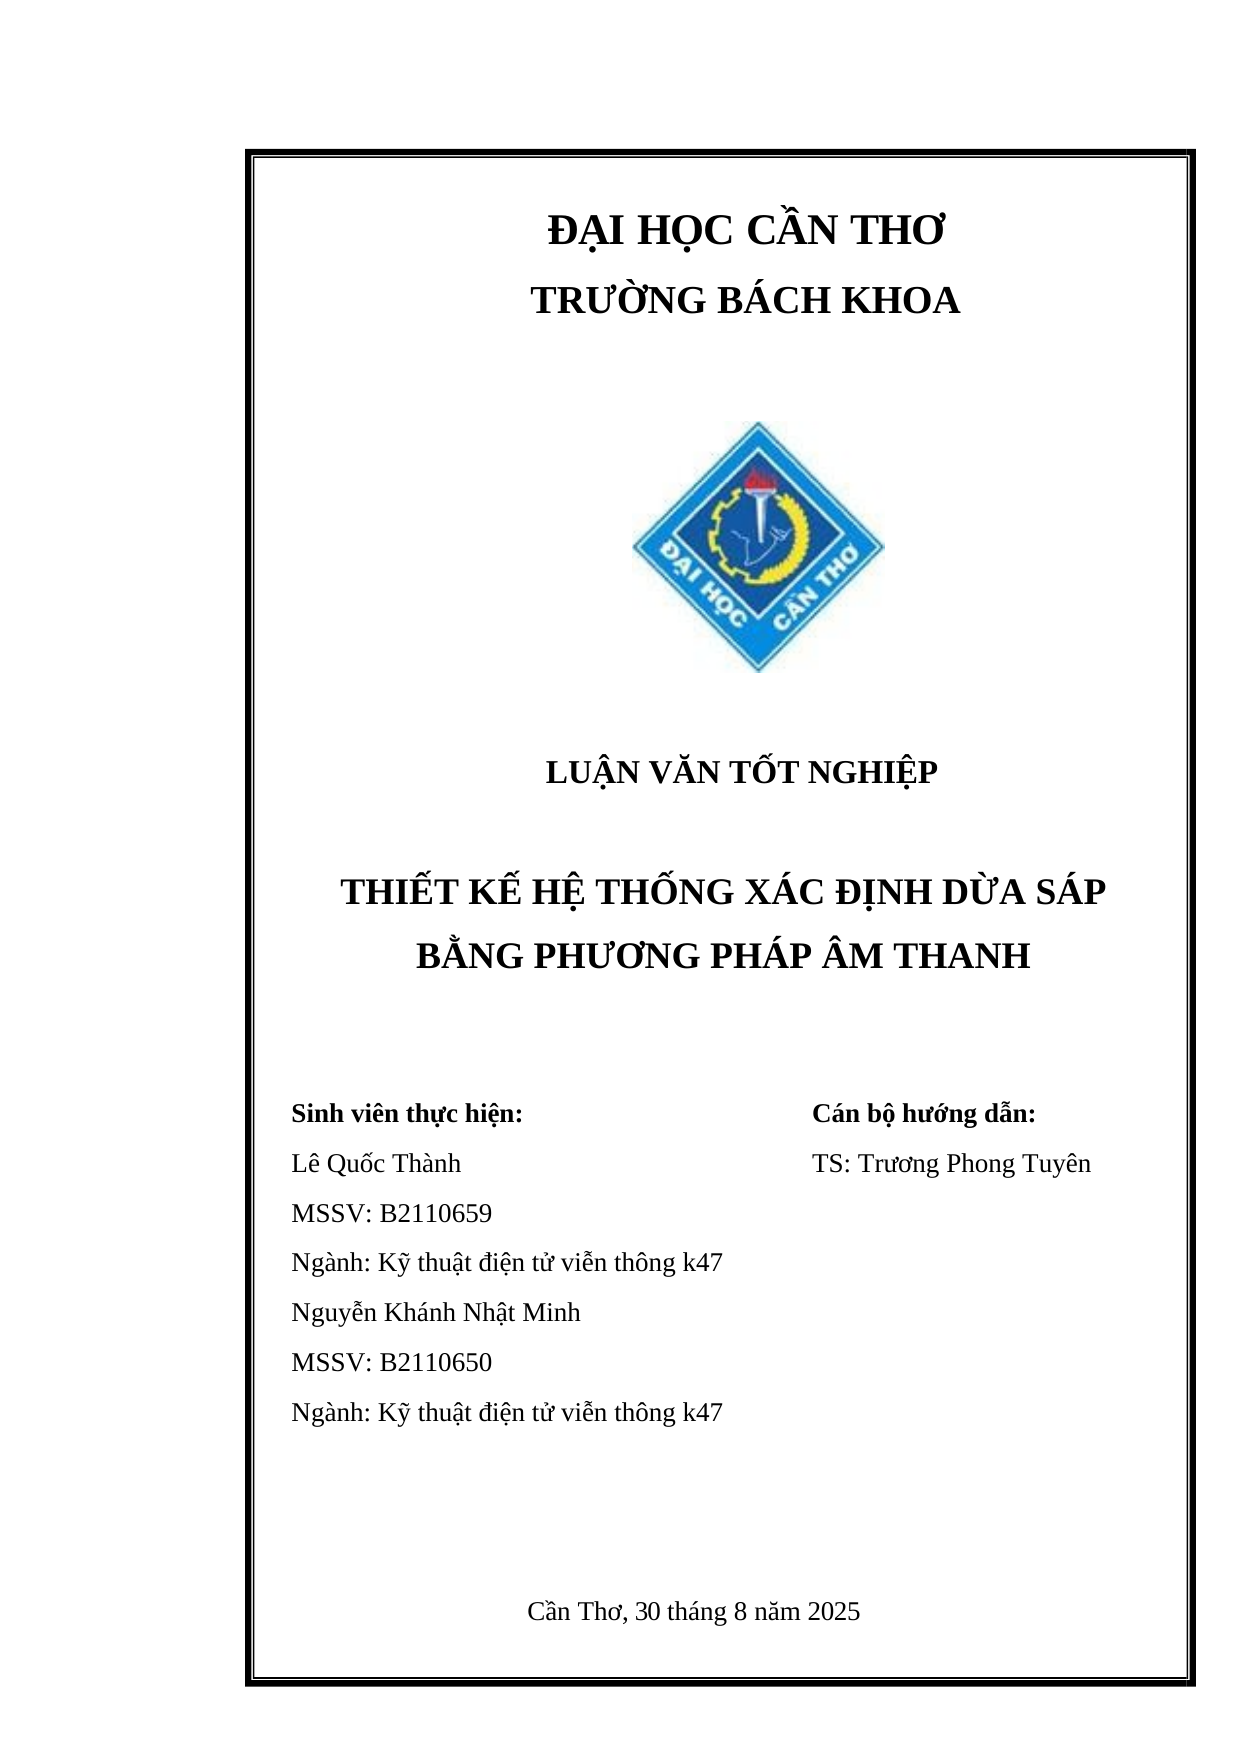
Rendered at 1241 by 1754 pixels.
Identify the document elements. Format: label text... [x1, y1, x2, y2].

text BẰNG PHƯƠNG PHÁP ÂM THANH [266, 933, 1122, 977]
text THIẾT KẾ HỆ THỐNG XÁC ĐỊNH DỪA SÁP [266, 869, 1122, 912]
text Sinh viên thực hiện: Cán bộ hướng dẫn: [812, 1097, 1107, 1128]
text Ngành: Kỹ thuật điện tử viễn thông k47 [266, 1247, 1122, 1278]
text Cần Thơ, 30 tháng 8 năm 2025 [266, 1595, 1122, 1626]
text MSSV: B2110659 [266, 1197, 1122, 1228]
title ĐẠI HỌC CẦN THƠ [312, 203, 1122, 254]
text LUẬN VĂN TỐT NGHIỆP [278, 752, 1122, 791]
text Lê Quốc Thành TS: Trương Phong Tuyên [812, 1147, 1112, 1178]
picture [632, 421, 885, 673]
text Sinh viên thực hiện: Cán bộ hướng dẫn: [266, 1097, 752, 1128]
text Nguyễn Khánh Nhật Minh [266, 1296, 1122, 1327]
text TRƯỜNG BÁCH KHOA [310, 276, 1122, 322]
text Lê Quốc Thành TS: Trương Phong Tuyên [266, 1147, 757, 1178]
text MSSV: B2110650 [266, 1346, 1122, 1377]
text Ngành: Kỹ thuật điện tử viễn thông k47 [266, 1396, 1122, 1427]
